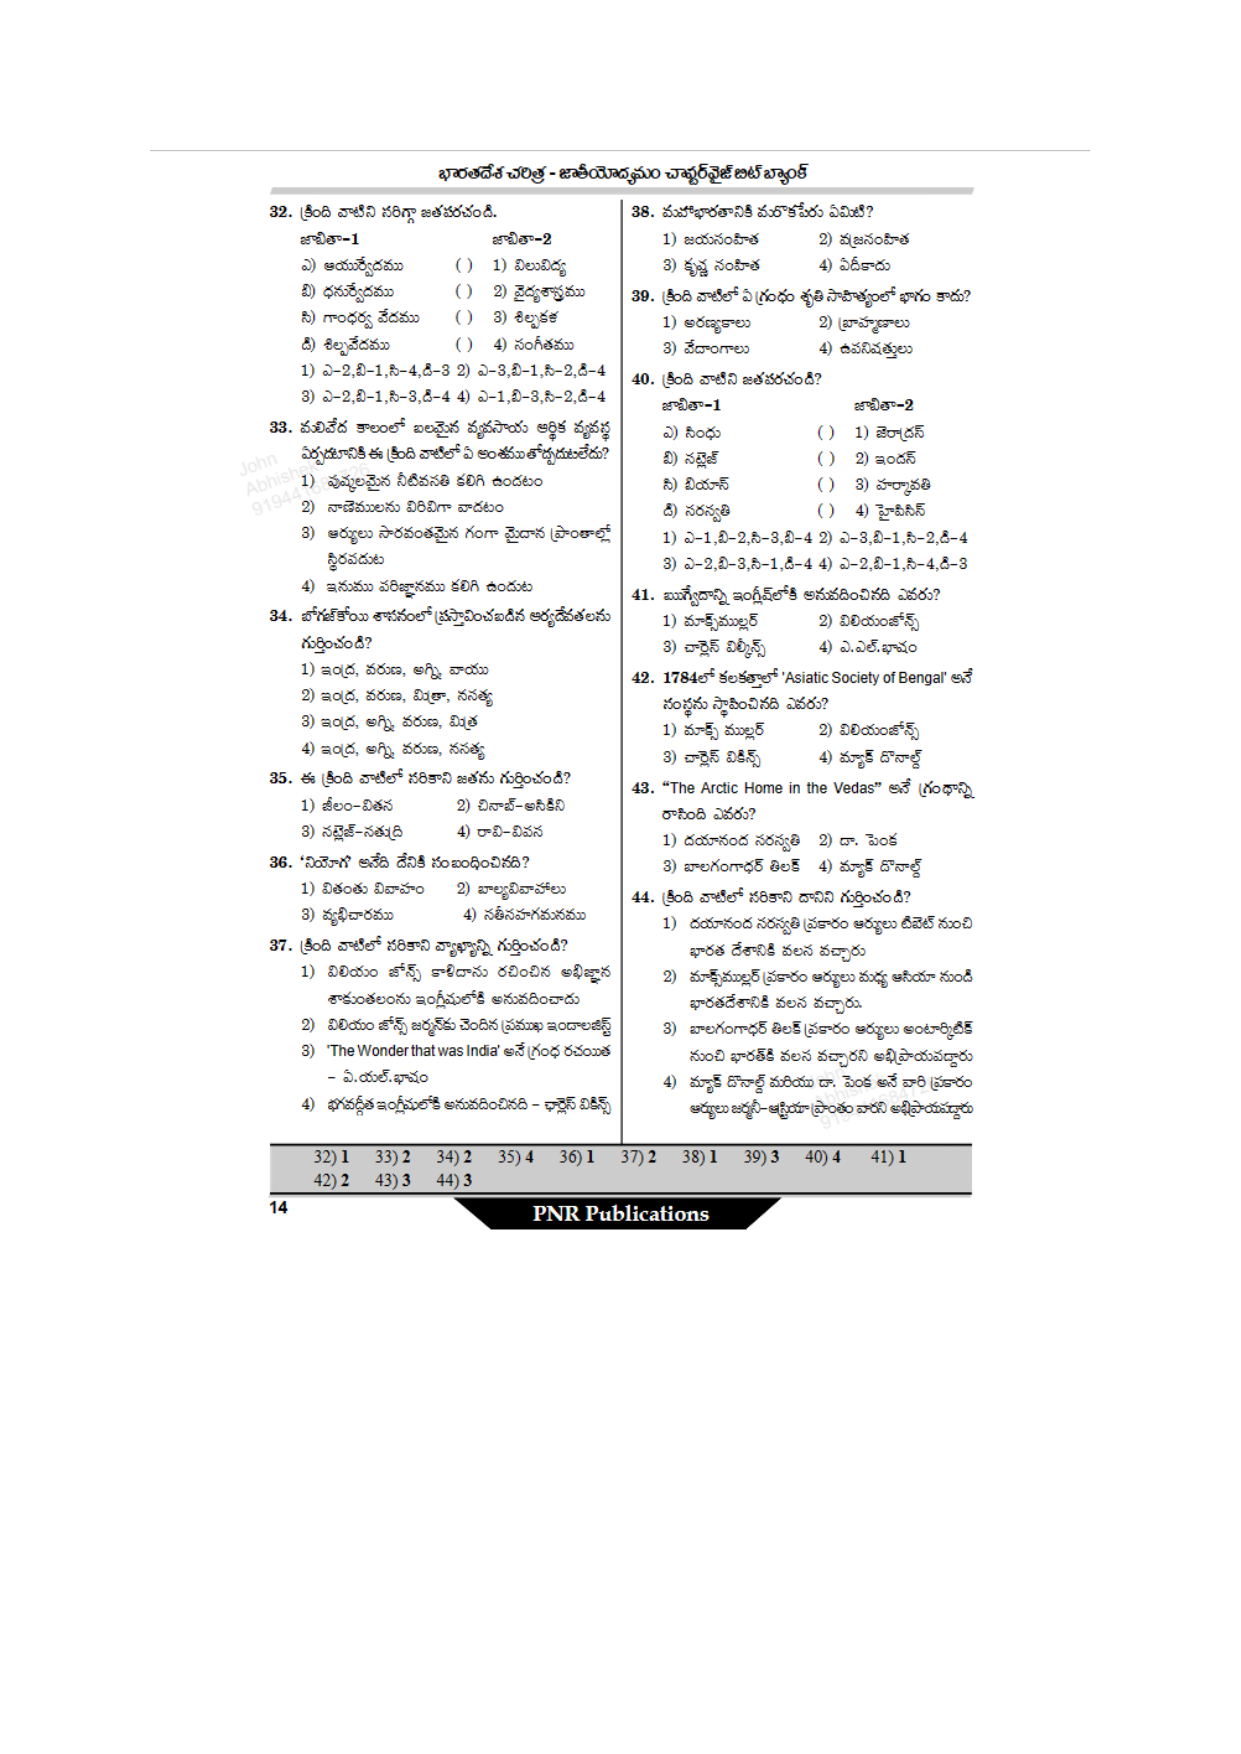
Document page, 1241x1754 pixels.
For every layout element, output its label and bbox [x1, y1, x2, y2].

picture [150, 150, 1091, 1242]
